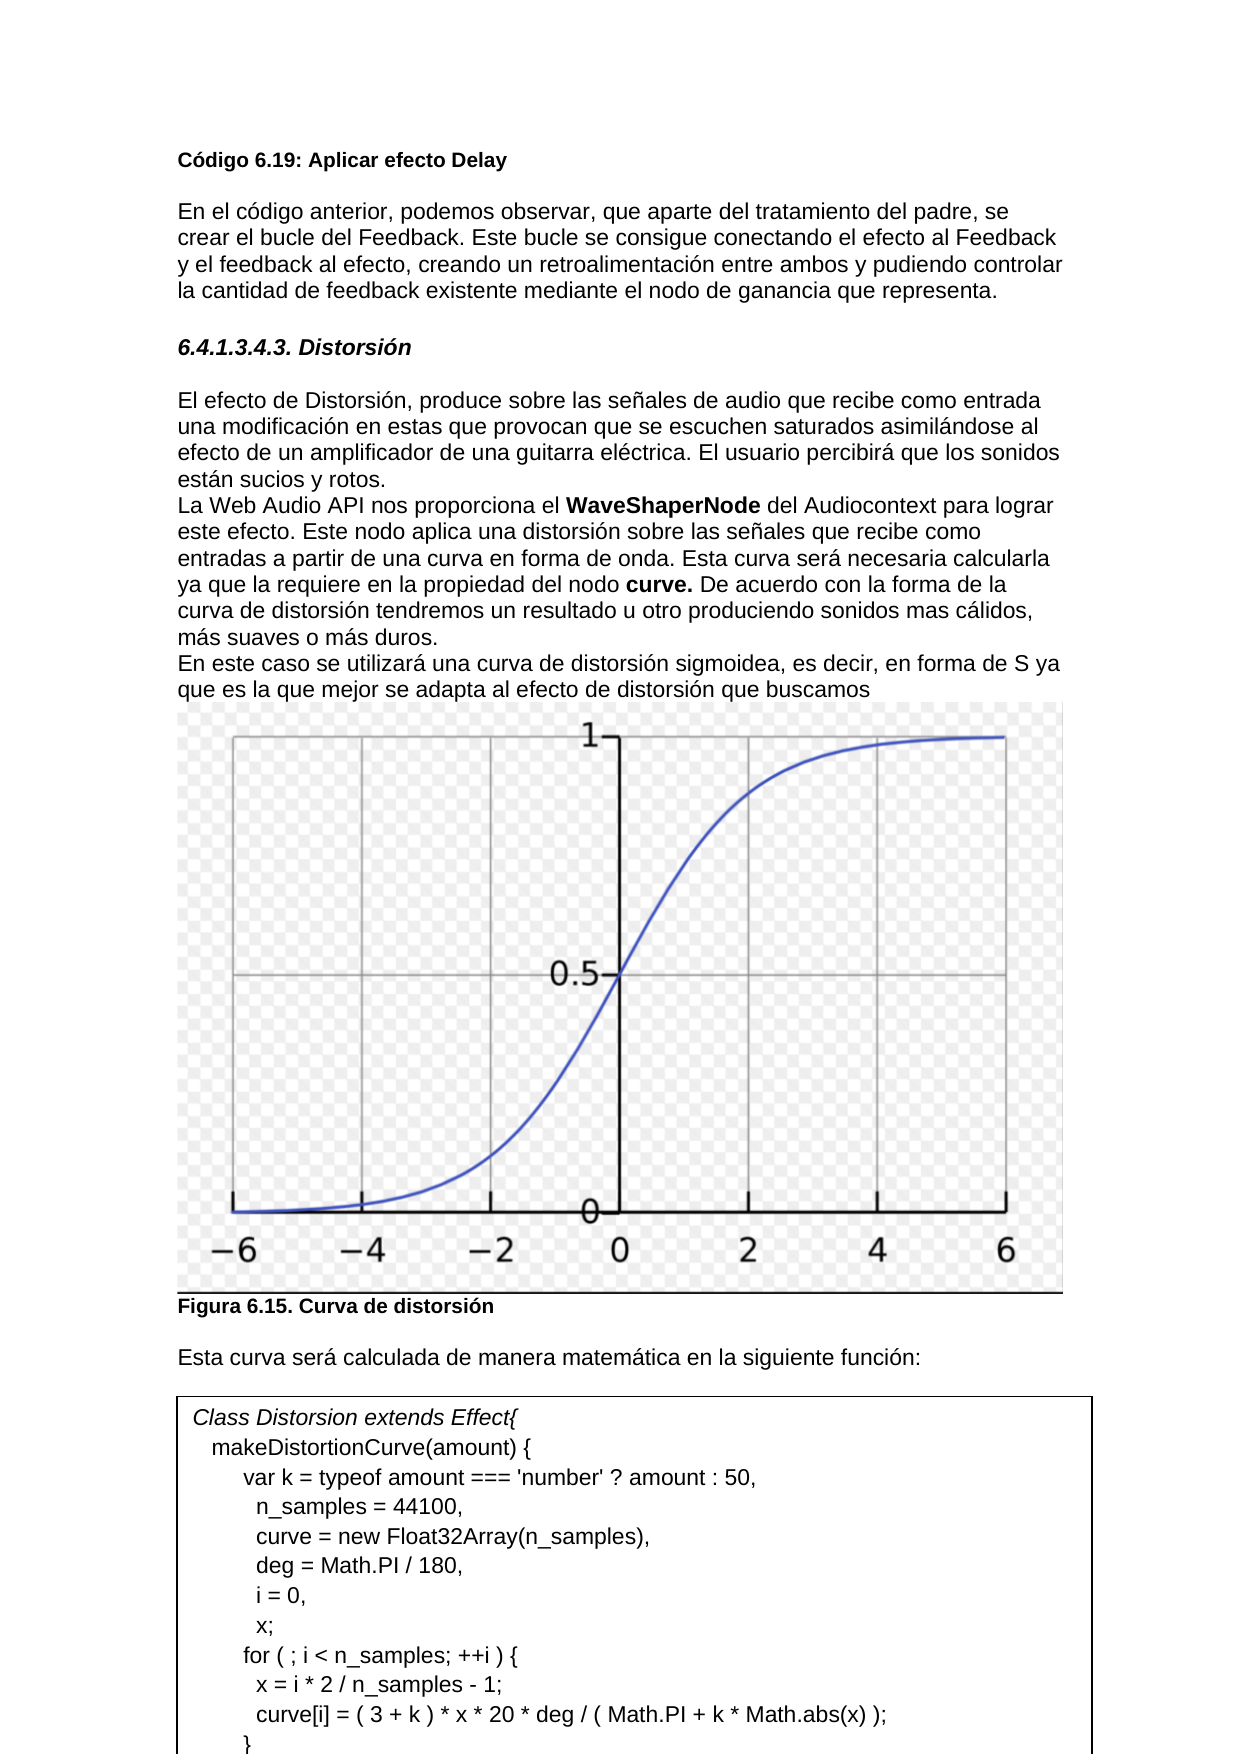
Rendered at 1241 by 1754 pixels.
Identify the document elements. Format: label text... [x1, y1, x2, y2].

text En este caso se utilizará una curva de distorsión sigmoidea, es decir, en forma de S ya que es la que mejor se adapta al efecto de distorsión que buscamos [177, 650, 1063, 702]
text La Web Audio API nos proporciona el WaveShaperNode del Audiocontext para lograr este efecto. Este nodo aplica una distorsión sobre las señales que recibe como entradas a partir de una curva en forma de onda. Esta curva será necesaria calcularla ya que la requiere en la propiedad del nodo curve. De acuerdo con la forma de la curva de distorsión tendremos un resultado u otro produciendo sonidos mas cálidos, más suaves o más duros. [177, 492, 1063, 650]
text Código 6.19: Aplicar efecto Delay [177, 148, 1063, 172]
text Figura 6.15. Curva de distorsión [177, 1294, 1063, 1318]
subtitle 6.4.1.3.4.3. Distorsión [177, 334, 1063, 360]
picture [177, 702, 1063, 1294]
text En el código anterior, podemos observar, que aparte del tratamiento del padre, se crear el bucle del Feedback. Este bucle se consigue conectando el efecto al Feedback y el feedback al efecto, creando un retroalimentación entre ambos y pudiendo controlar la cantidad de feedback existente mediante el nodo de ganancia que representa. [177, 198, 1063, 303]
text El efecto de Distorsión, produce sobre las señales de audio que recibe como entrada una modificación en estas que provocan que se escuchen saturados asimilándose al efecto de un amplificador de una guitarra eléctrica. El usuario percibirá que los sonidos están sucios y rotos. [177, 387, 1063, 492]
text Esta curva será calculada de manera matemática en la siguiente función: [177, 1344, 1063, 1370]
